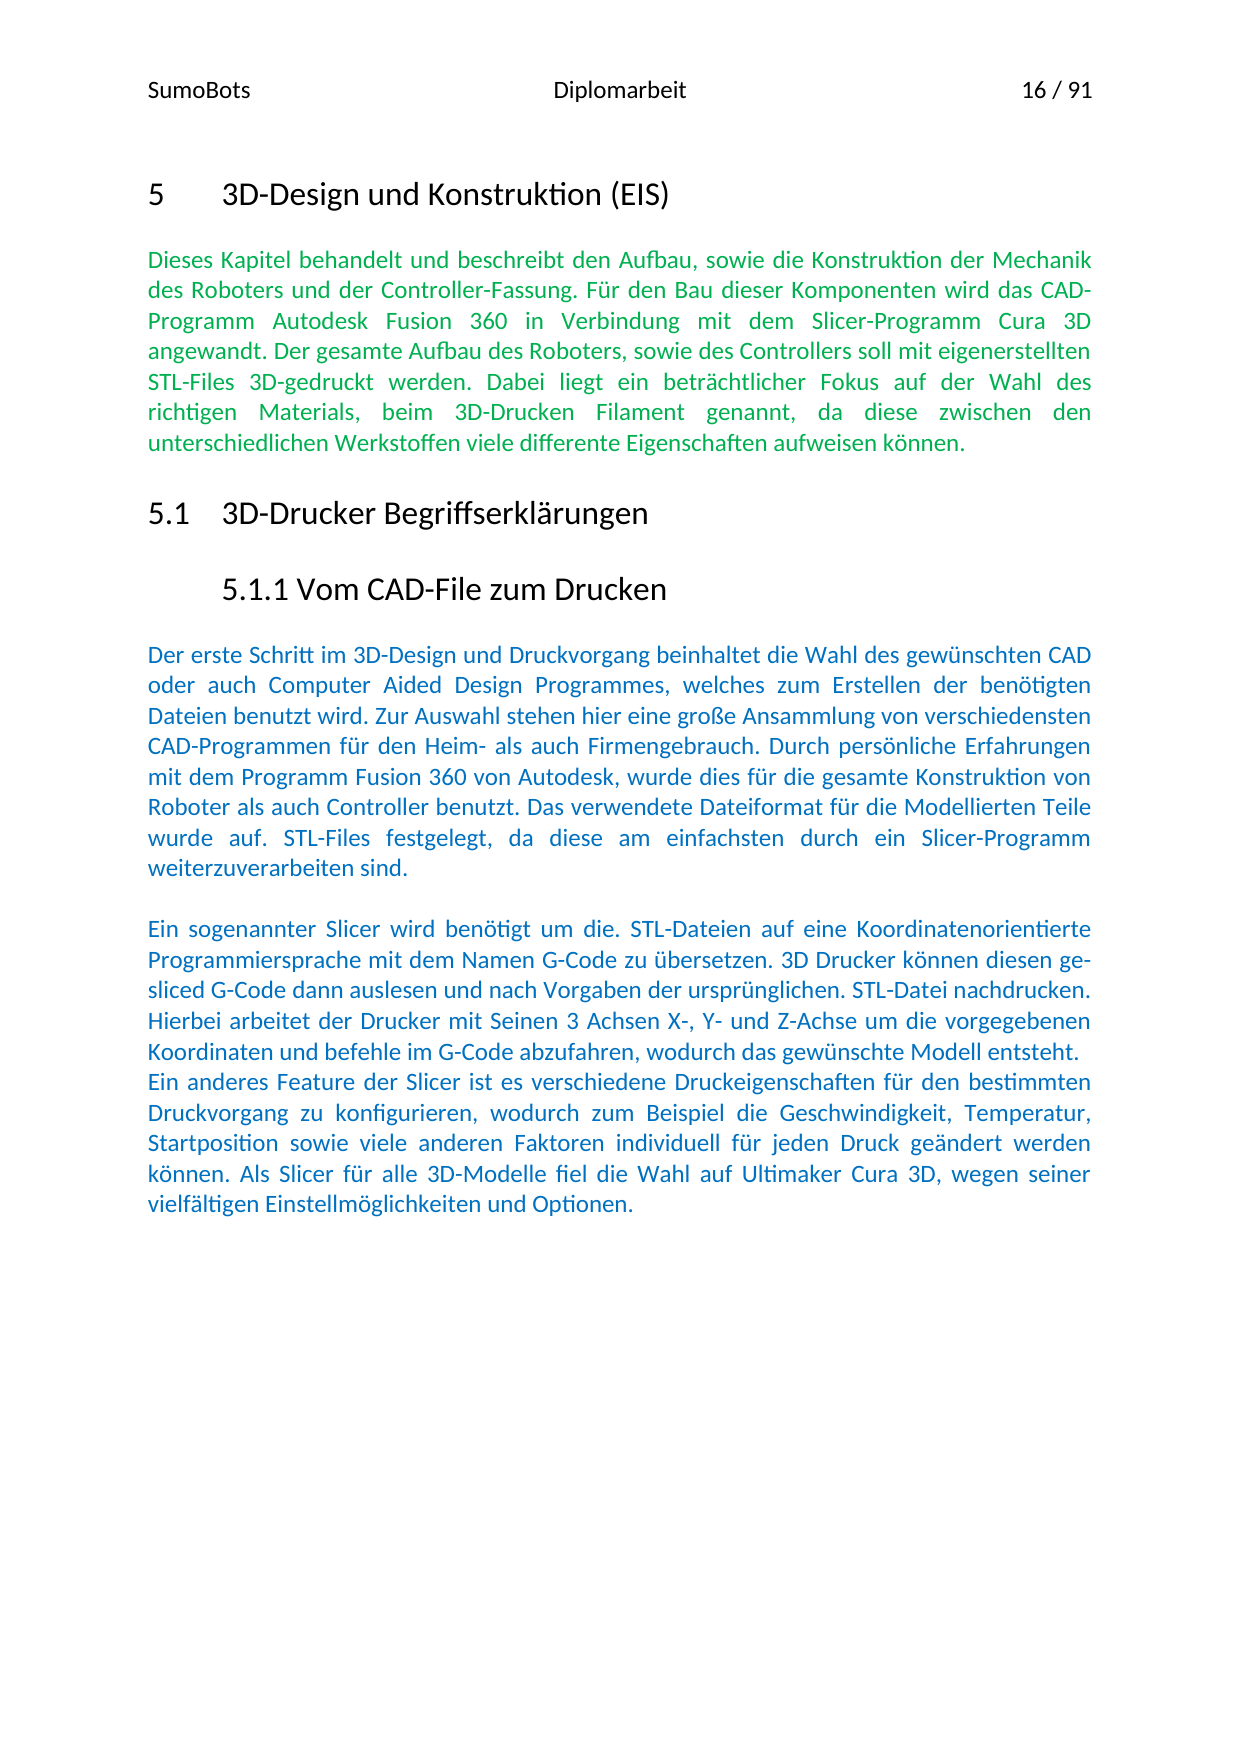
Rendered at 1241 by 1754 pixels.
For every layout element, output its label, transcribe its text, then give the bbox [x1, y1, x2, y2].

text Ein anderes Feature der Slicer ist es verschiedene Druckeigenschaften für den bestimmten Druckvorgang zu konfigurieren, wodurch zum Beispiel die Geschwindigkeit, Temperatur, Startposition sowie viele anderen Faktoren individuell für jeden Druck geändert werden können. Als Slicer für alle 3D-Modelle fiel die Wahl auf Ultimaker Cura 3D, wegen seiner vielfältigen Einstellmöglichkeiten und Optionen. [148, 1066, 1093, 1219]
subtitle Vom CAD-File zum Drucken [221, 568, 1093, 608]
text Der erste Schritt im 3D-Design und Druckvorgang beinhaltet die Wahl des gewünschten CAD oder auch Computer Aided Design Programmes, welches zum Erstellen der benötigten Dateien benutzt wird. Zur Auswahl stehen hier eine große Ansammlung von verschiedensten CAD-Programmen für den Heim- als auch Firmengebrauch. Durch persönliche Erfahrungen mit dem Programm Fusion 360 von Autodesk, wurde dies für die gesamte Konstruktion von Roboter als auch Controller benutzt. Das verwendete Dateiformat für die Modellierten Teile wurde auf. STL-Files festgelegt, da diese am einfachsten durch ein Slicer-Programm weiterzuverarbeiten sind. [148, 639, 1093, 883]
text Ein sogenannter Slicer wird benötigt um die. STL-Dateien auf eine Koordinatenorientierte Programmiersprache mit dem Namen G-Code zu übersetzen. 3D Drucker können diesen ge-sliced G-Code dann auslesen und nach Vorgaben der ursprünglichen. STL-Datei nachdrucken. Hierbei arbeitet der Drucker mit Seinen 3 Achsen X-, Y- und Z-Achse um die vorgegebenen Koordinaten und befehle im G-Code abzufahren, wodurch das gewünschte Modell entsteht. [148, 913, 1093, 1066]
text Dieses Kapitel behandelt und beschreibt den Aufbau, sowie die Konstruktion der Mechanik des Roboters und der Controller-Fassung. Für den Bau dieser Komponenten wird das CAD-Programm Autodesk Fusion 360 in Verbindung mit dem Slicer-Programm Cura 3D angewandt. Der gesamte Aufbau des Roboters, sowie des Controllers soll mit eigenerstellten STL-Files 3D-gedruckt werden. Dabei liegt ein beträchtlicher Fokus auf der Wahl des richtigen Materials, beim 3D-Drucken Filament genannt, da diese zwischen den unterschiedlichen Werkstoffen viele differente Eigenschaften aufweisen können. [148, 244, 1093, 457]
subtitle 3D-Design und Konstruktion (EIS) [148, 173, 1093, 213]
subtitle 3D-Drucker Begriffserklärungen [148, 492, 1093, 533]
